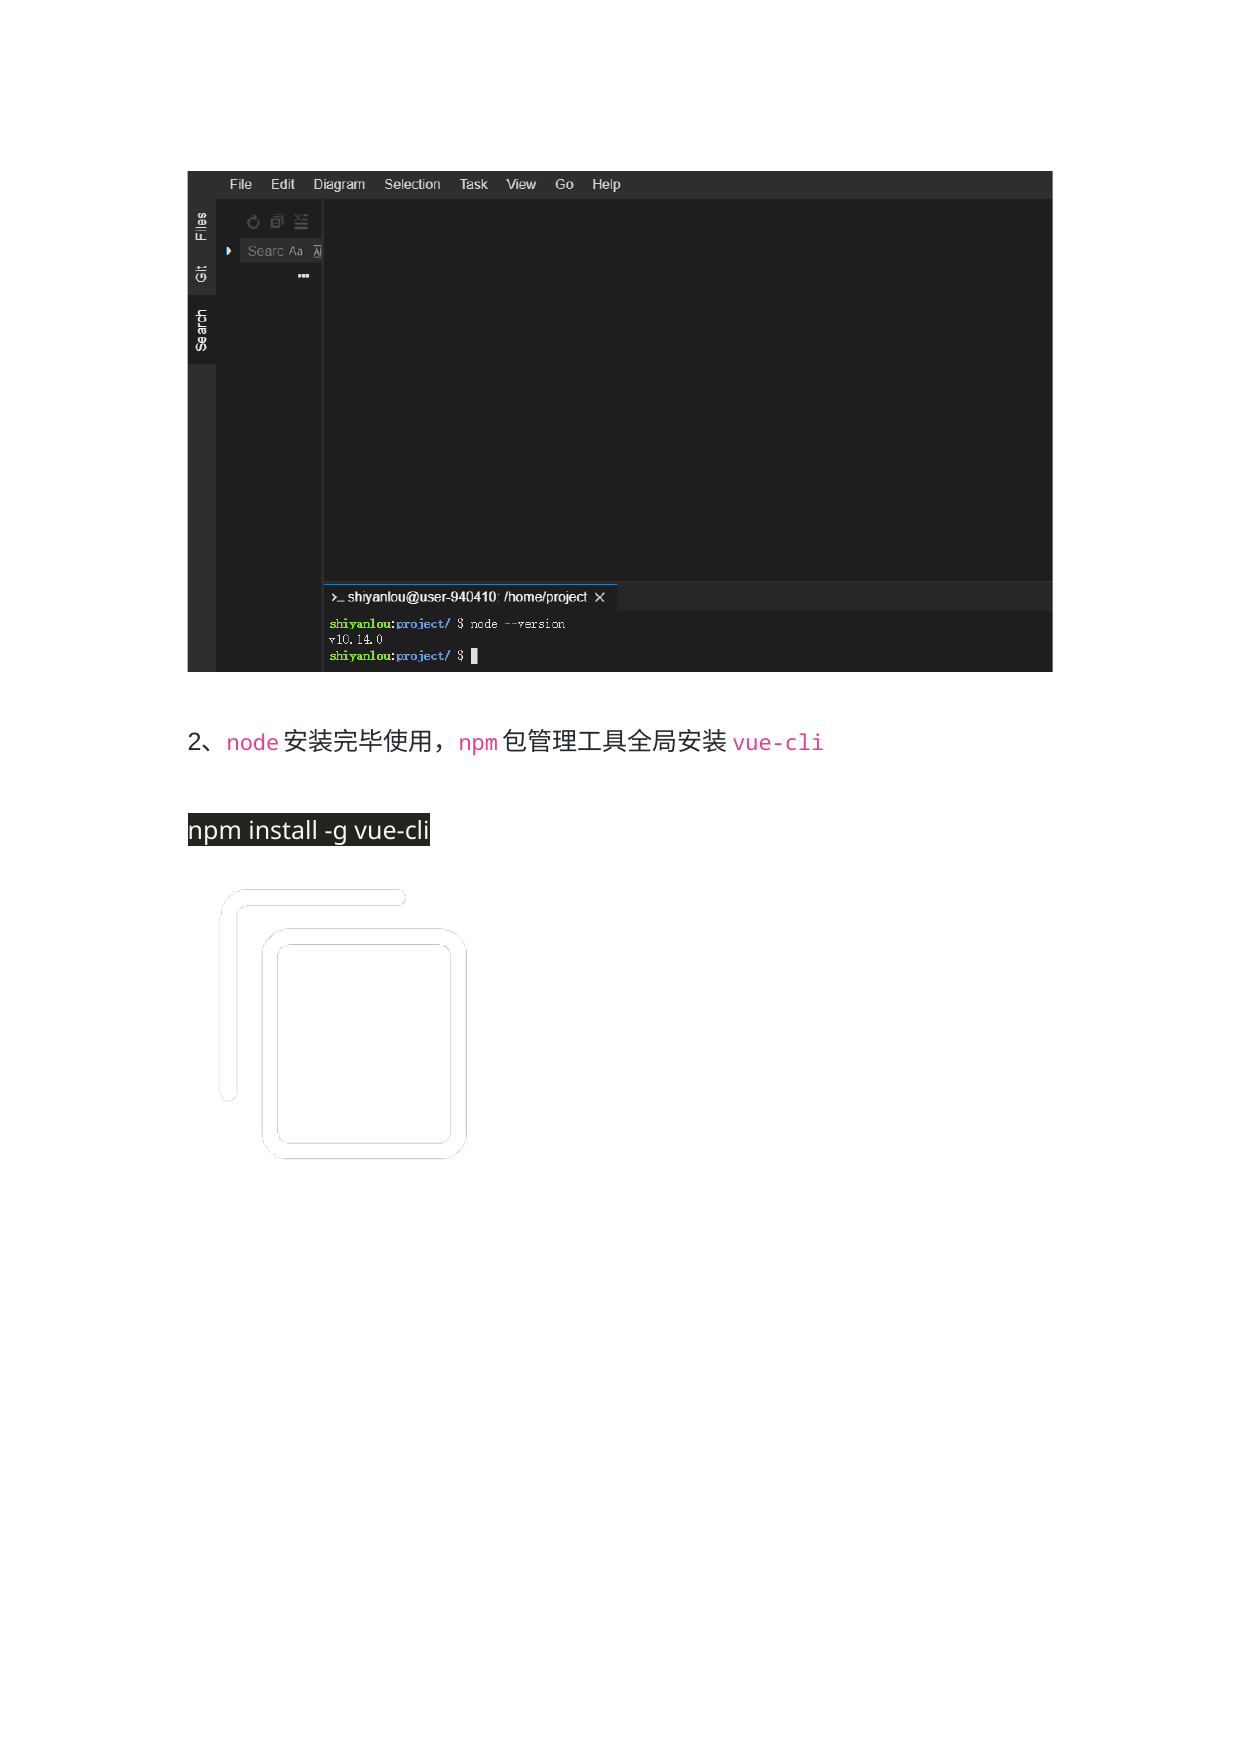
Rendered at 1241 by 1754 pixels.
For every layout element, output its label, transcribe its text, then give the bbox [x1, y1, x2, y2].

picture [187, 171, 1053, 672]
picture [187, 868, 501, 1181]
text 2、node安装完毕使用，npm包管理工具全局安装vue-cli [187, 707, 1053, 772]
text npm install -g vue-cli [187, 797, 1053, 862]
